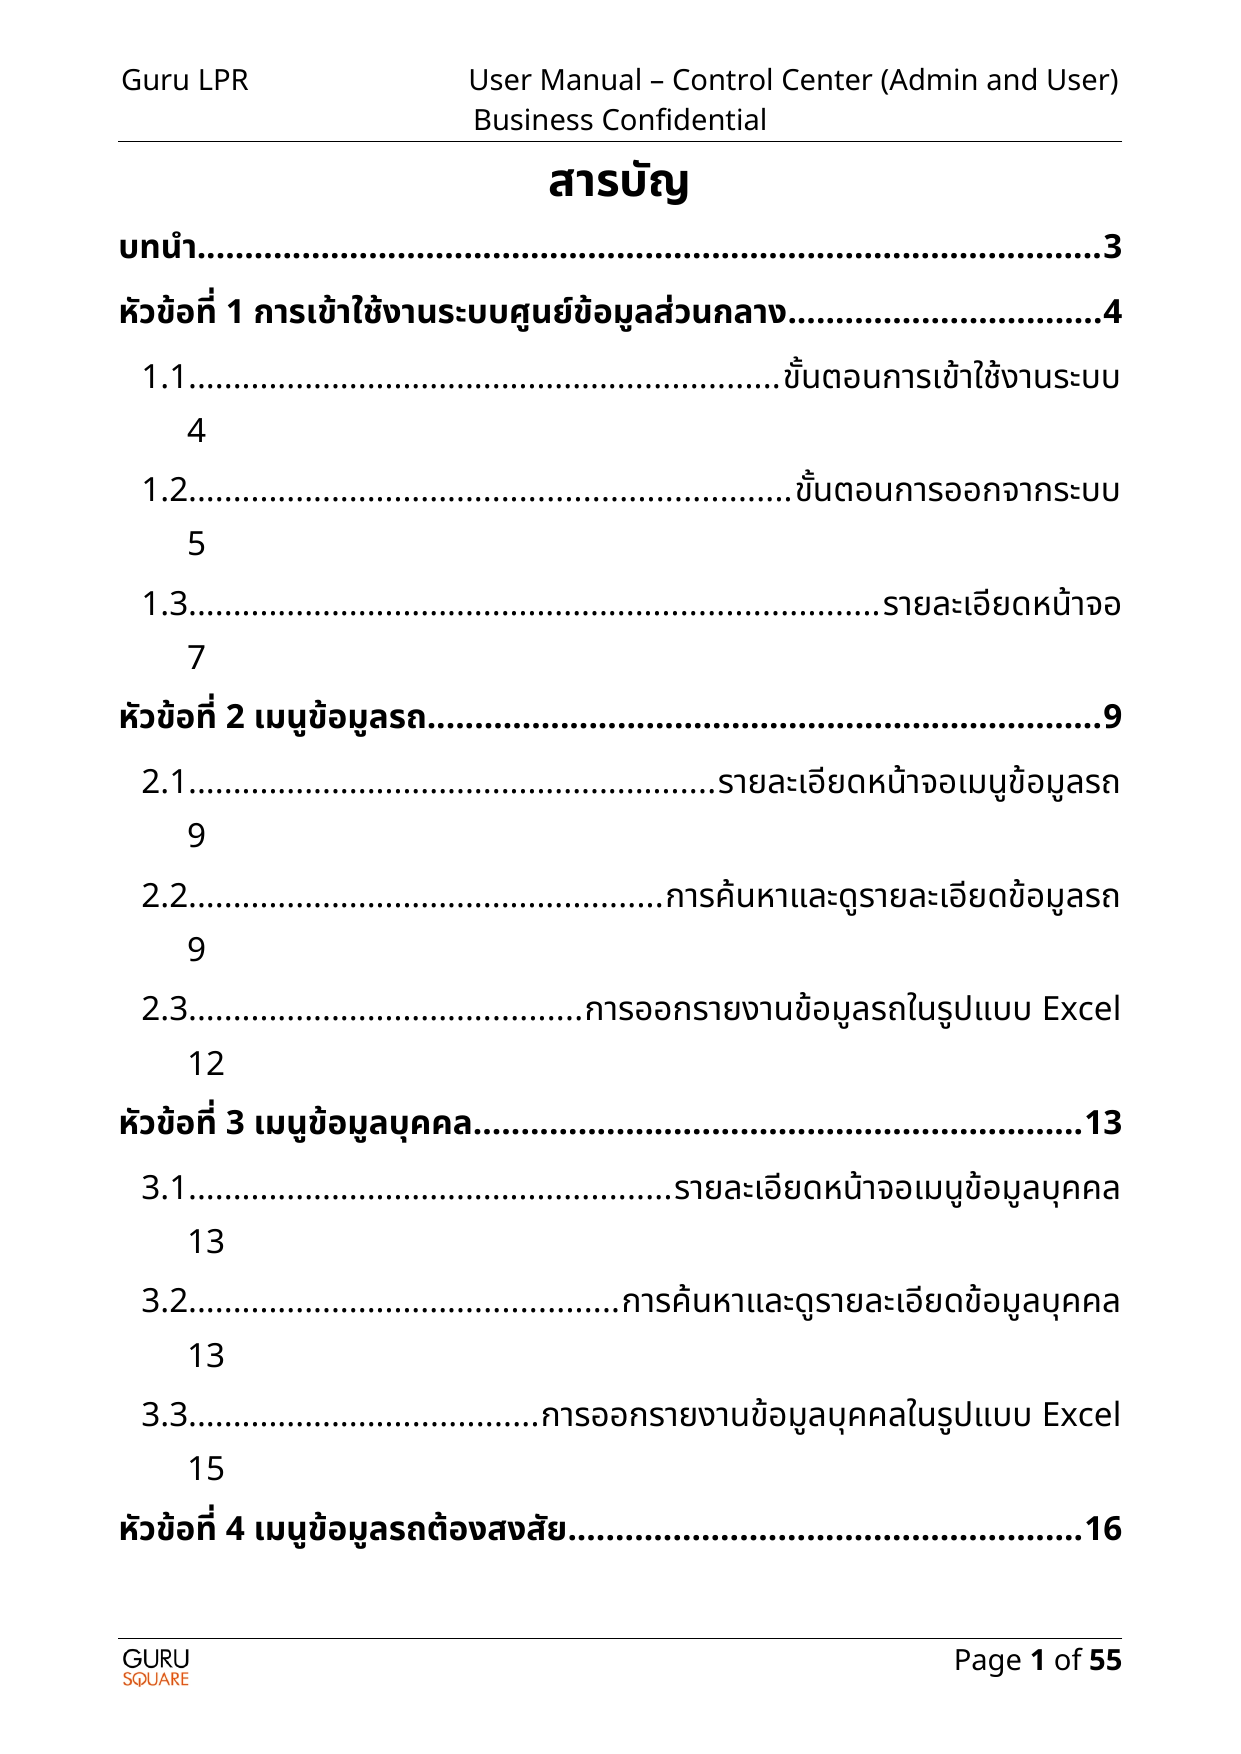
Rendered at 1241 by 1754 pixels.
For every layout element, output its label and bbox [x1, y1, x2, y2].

picture [121, 1646, 191, 1688]
